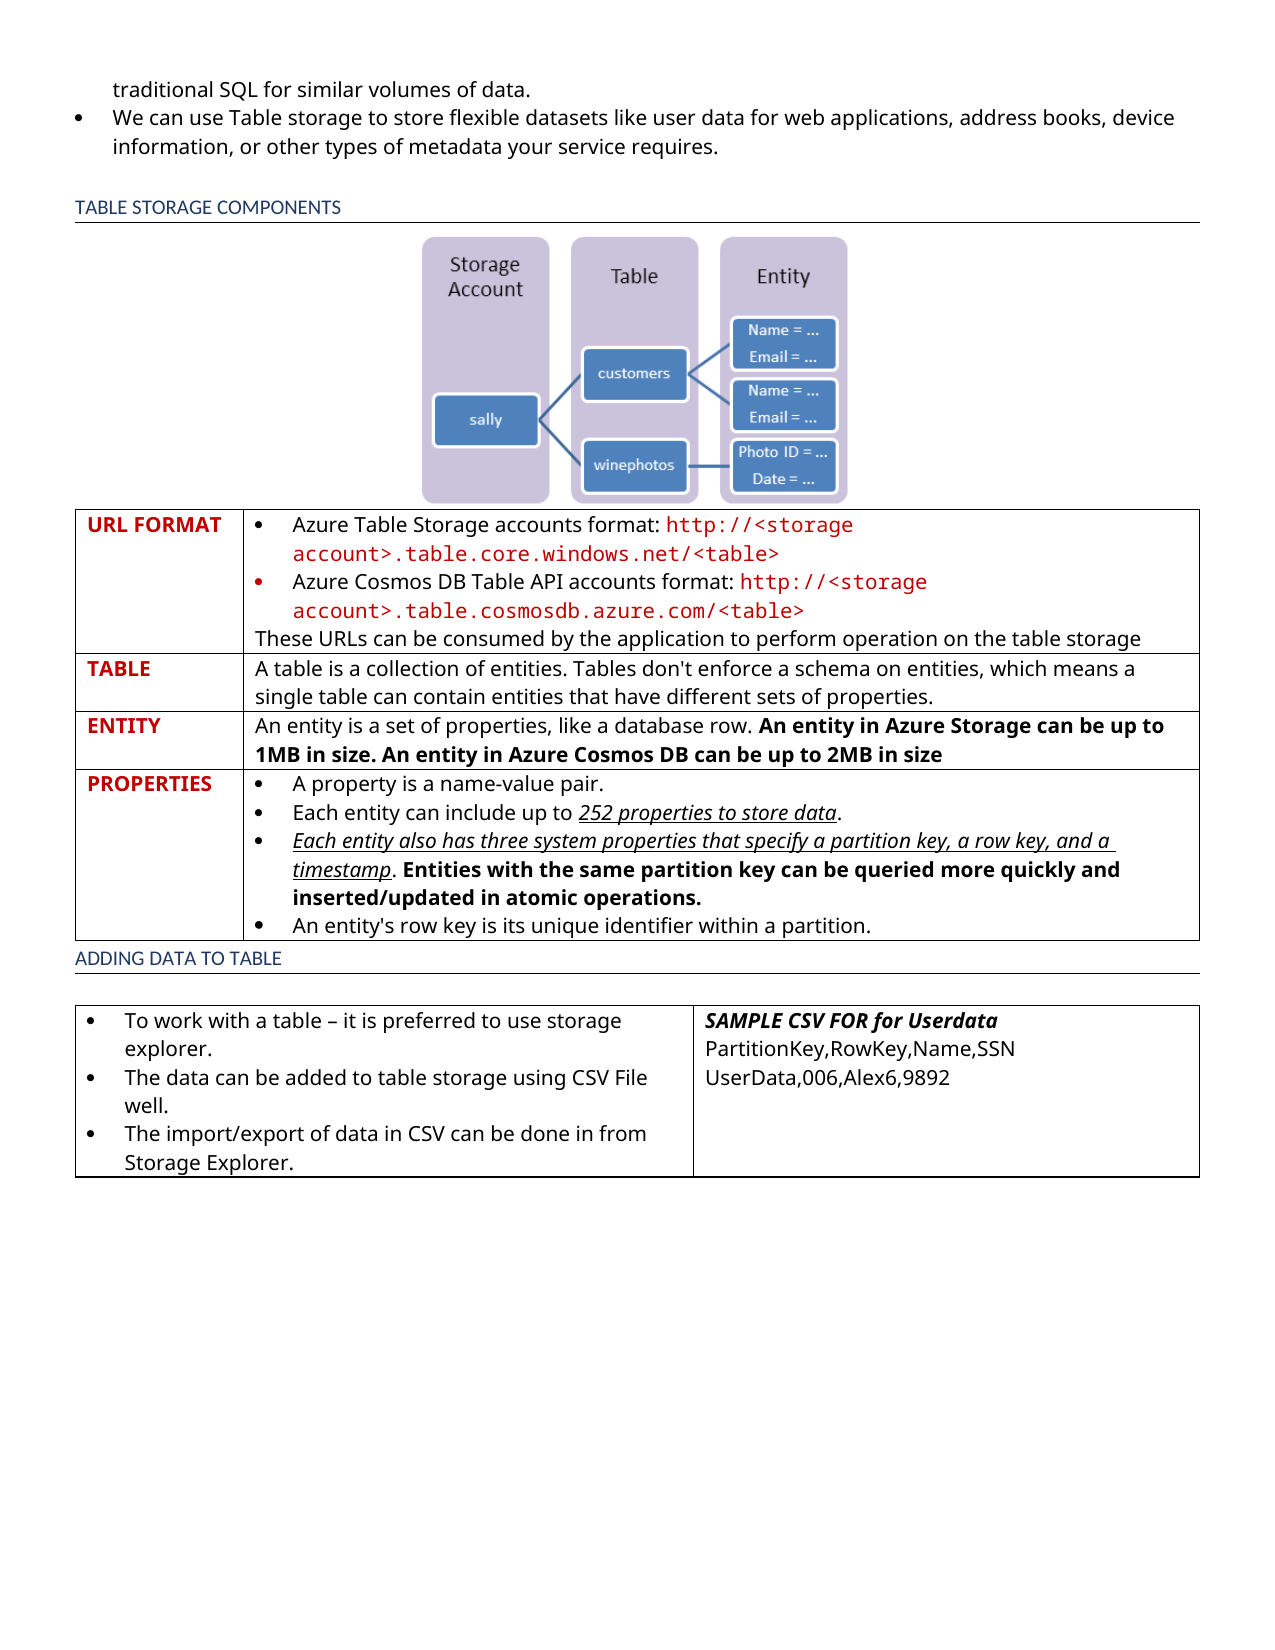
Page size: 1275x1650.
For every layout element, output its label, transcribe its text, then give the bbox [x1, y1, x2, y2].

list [75, 75, 1200, 103]
table_cell An entity is a set of properties, like a database row. An entity in Azure Storage can be up to 1MB in size. An entity in Azure Cosmos DB can be up to 2MB in size [244, 712, 1199, 768]
table_cell PROPERTIES [76, 770, 243, 940]
subtitle TABLE STORAGE COMPONENTS [75, 164, 1200, 222]
table_cell TABLE [76, 654, 243, 711]
subtitle ADDING DATA TO TABLE [75, 945, 1200, 973]
table_header SAMPLE CSV FOR for Userdata PartitionKey,RowKey,Name,SSN UserData,006,Alex6,9892 [694, 1006, 1199, 1176]
table_cell A property is a name-value pair. Each entity can include up to 252 properties to store data. Each entity also has three system properties that specify a partition key, a row key, and a timestamp. Entities with the same partition key can be queried more quickly and inserted/updated in atomic operations. An entity's row key is its unique identifier within a partition. [244, 770, 1199, 940]
table_cell A table is a collection of entities. Tables don't enforce a schema on entities, which means a single table can contain entities that have different sets of properties. [244, 654, 1199, 711]
table_header Azure Table Storage accounts format: http://<storage account>.table.core.windows.net/<table> Azure Cosmos DB Table API accounts format: http://<storage account>.table.cosmosdb.azure.com/<table> These URLs can be consumed by the application to perform operation on the table storage [244, 510, 1199, 653]
picture [421, 225, 854, 509]
table_header URL FORMAT [76, 510, 243, 653]
table_header To work with a table – it is preferred to use storage explorer. The data can be added to table storage using CSV File well. The import/export of data in CSV can be done in from Storage Explorer. [76, 1006, 693, 1176]
list We can use Table storage to store flexible datasets like user data for web applications, address books, device information, or other types of metadata your service requires. [75, 103, 1200, 160]
table_cell ENTITY [76, 712, 243, 768]
